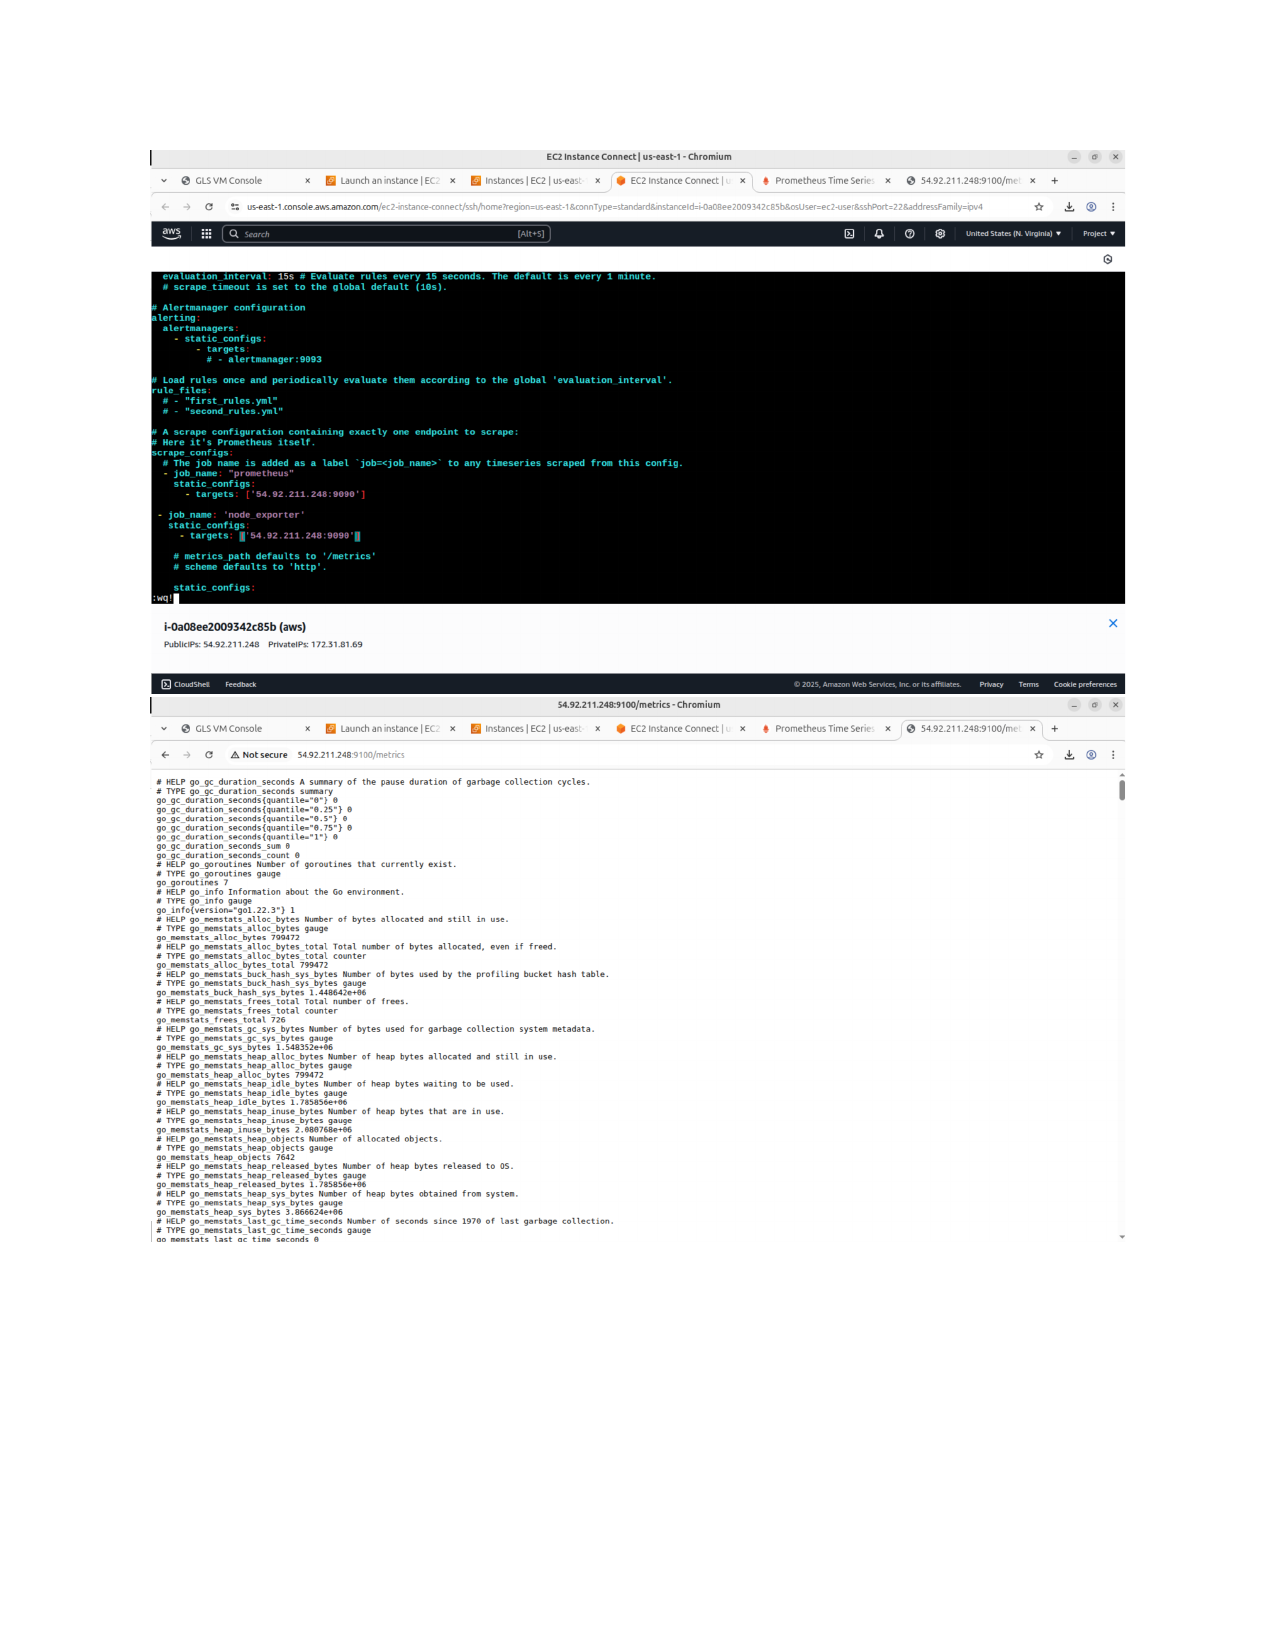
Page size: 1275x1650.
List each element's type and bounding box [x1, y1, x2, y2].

picture [150, 150, 1125, 694]
picture [150, 697, 1125, 1242]
